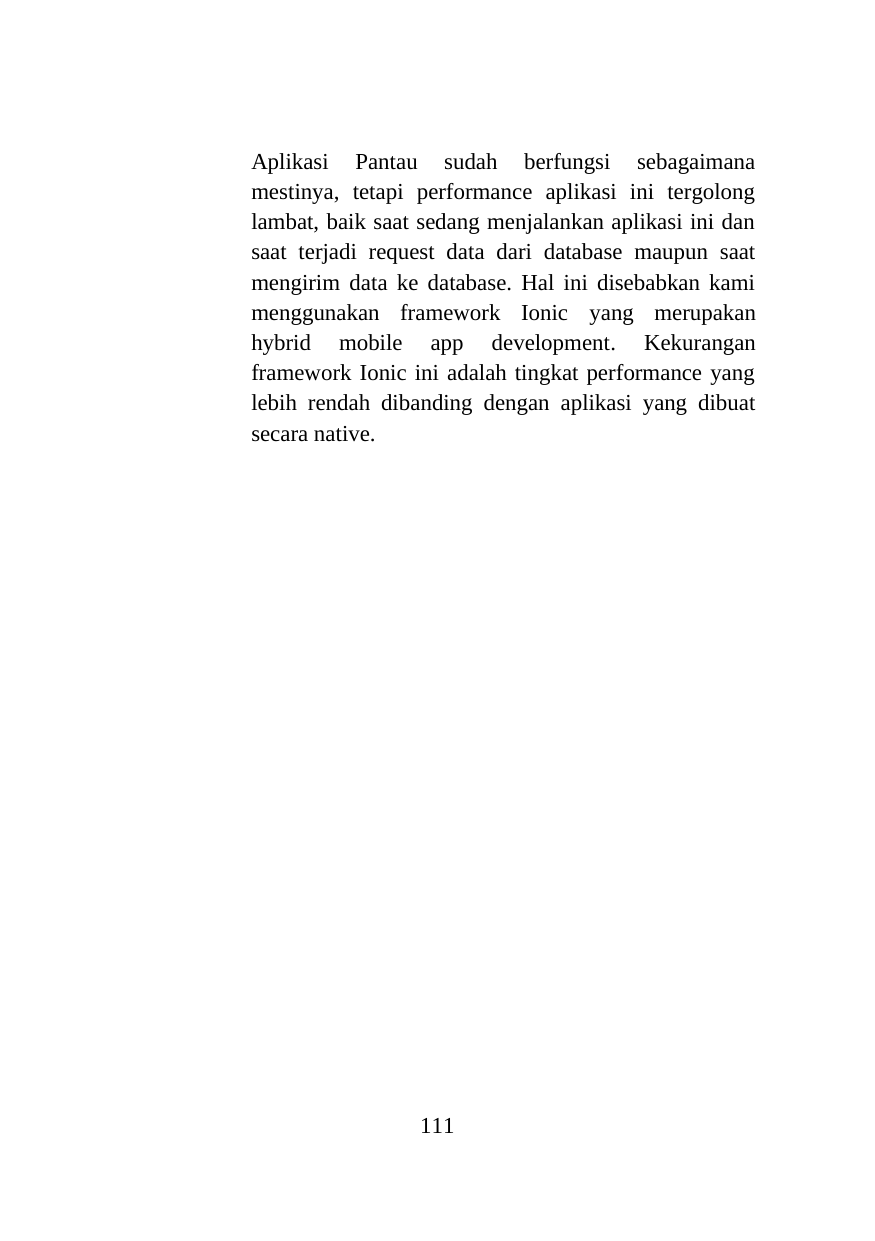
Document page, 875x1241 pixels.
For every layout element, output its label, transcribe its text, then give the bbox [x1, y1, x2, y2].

list Aplikasi Pantau sudah berfungsi sebagaimana mestinya, tetapi performance aplikasi ini tergolong lambat, baik saat sedang menjalankan aplikasi ini dan saat terjadi request data dari database maupun saat mengirim data ke database. Hal ini disebabkan kami menggunakan framework Ionic yang merupakan hybrid mobile app development. Kekurangan framework Ionic ini adalah tingkat performance yang lebih rendah dibanding dengan aplikasi yang dibuat secara native. [251, 148, 756, 446]
